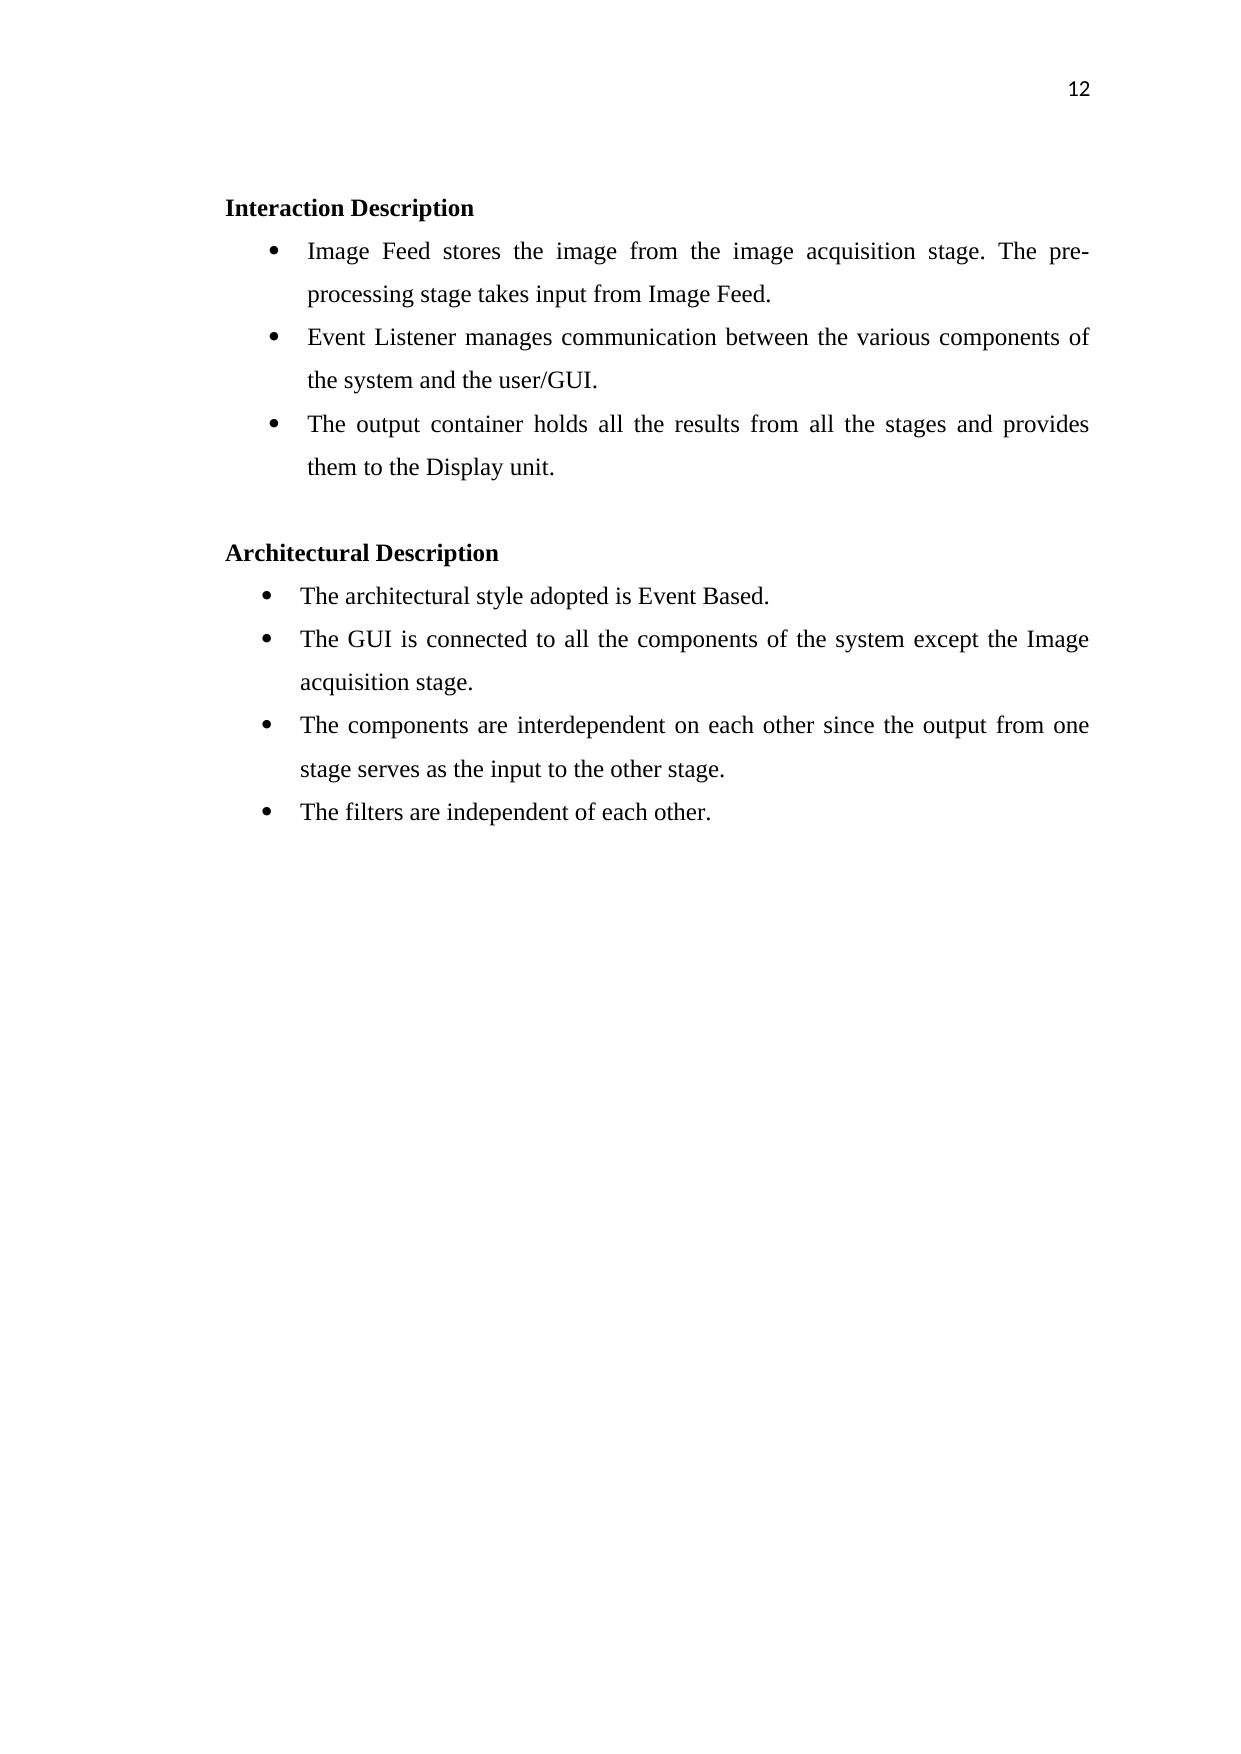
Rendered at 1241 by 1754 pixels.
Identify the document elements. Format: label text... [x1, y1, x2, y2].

list Interaction Description [225, 193, 1090, 222]
list Image Feed stores the image from the image acquisition stage. The pre-processing stage takes input from Image Feed. [269, 236, 1090, 308]
list The GUI is connected to all the components of the system except the Image acquisition stage. [262, 624, 1090, 696]
list The components are interdependent on each other since the output from one stage serves as the input to the other stage. [262, 711, 1090, 782]
list The architectural style adopted is Event Based. [262, 581, 1090, 610]
list Event Listener manages communication between the various components of the system and the user/GUI. [269, 322, 1090, 394]
list The filters are independent of each other. [262, 797, 1090, 826]
list Architectural Description [225, 538, 1090, 567]
list The output container holds all the results from all the stages and provides them to the Display unit. [269, 409, 1090, 481]
